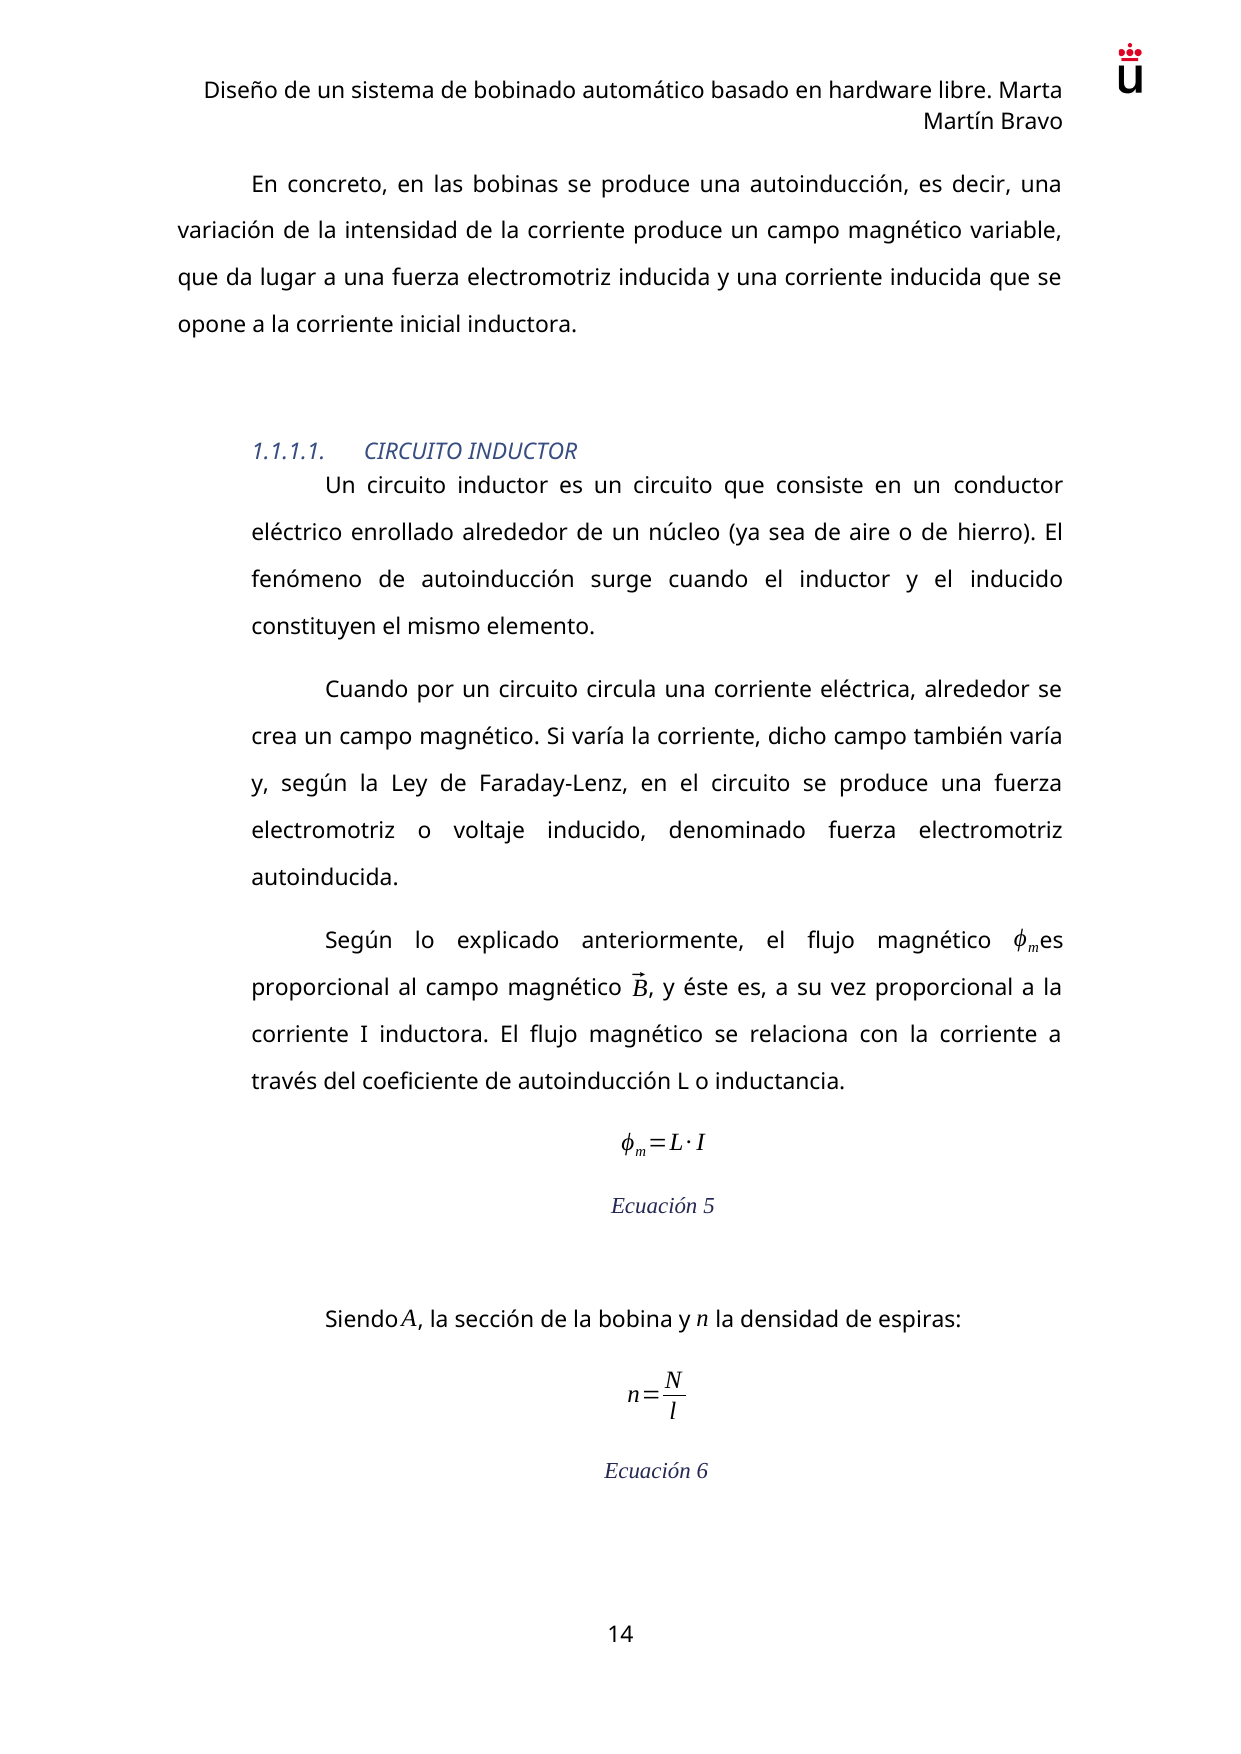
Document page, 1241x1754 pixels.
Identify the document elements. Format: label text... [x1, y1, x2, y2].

text Según lo explicado anteriormente, el flujo magnético es proporcional al campo magnético , y éste es, a su vez proporcional a la corriente I inductora. El flujo magnético se relaciona con la corriente a través del coeficiente de autoinducción L o inductancia. [251, 924, 1063, 1096]
text Ecuación 5 [264, 1192, 1063, 1218]
text Siendo, la sección de la bobina y la densidad de espiras: [251, 1303, 1063, 1334]
text Un circuito inductor es un circuito que consiste en un conductor eléctrico enrollado alrededor de un núcleo (ya sea de aire o de hierro). El fenómeno de autoinducción surge cuando el inductor y el inducido constituyen el mismo elemento. [251, 469, 1063, 641]
text Cuando por un circuito circula una corriente eléctrica, alrededor se crea un campo magnético. Si varía la corriente, dicho campo también varía y, según la Ley de Faraday-Lenz, en el circuito se produce una fuerza electromotriz o voltaje inducido, denominado fuerza electromotriz autoinducida. [251, 673, 1063, 892]
text En concreto, en las bobinas se produce una autoinducción, es decir, una variación de la intensidad de la corriente produce un campo magnético variable, que da lugar a una fuerza electromotriz inducida y una corriente inducida que se opone a la corriente inicial inductora. [177, 167, 1063, 339]
picture [1118, 43, 1146, 95]
text Ecuación 6 [251, 1458, 1063, 1484]
subtitle CIRCUITO INDUCTOR [251, 435, 1063, 466]
